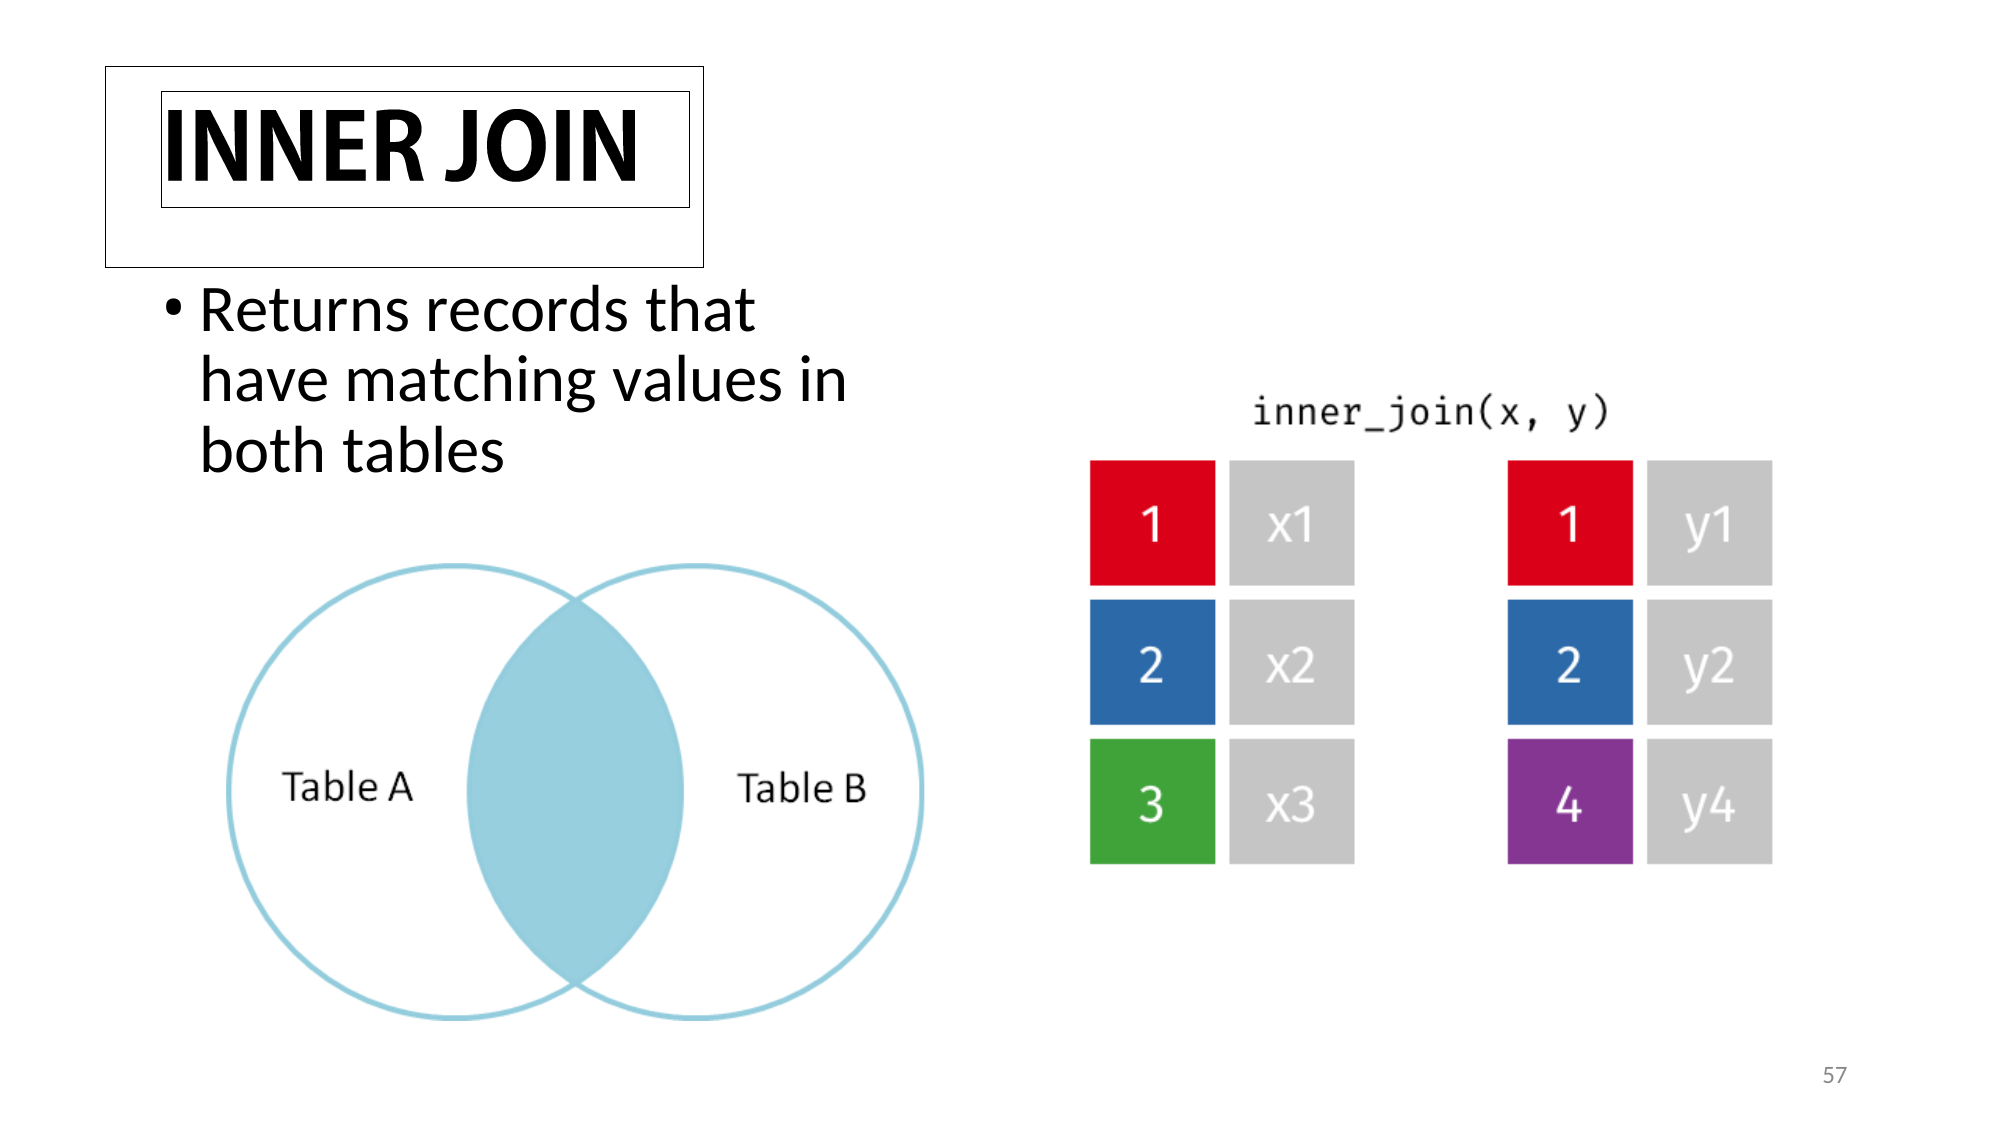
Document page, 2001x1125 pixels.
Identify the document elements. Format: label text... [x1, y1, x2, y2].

text 57 [884, 1059, 1996, 1090]
subtitle Returns records that have matching values in both tables [162, 268, 896, 489]
picture [1056, 262, 1807, 1013]
picture [226, 563, 925, 1021]
picture [106, 67, 703, 267]
